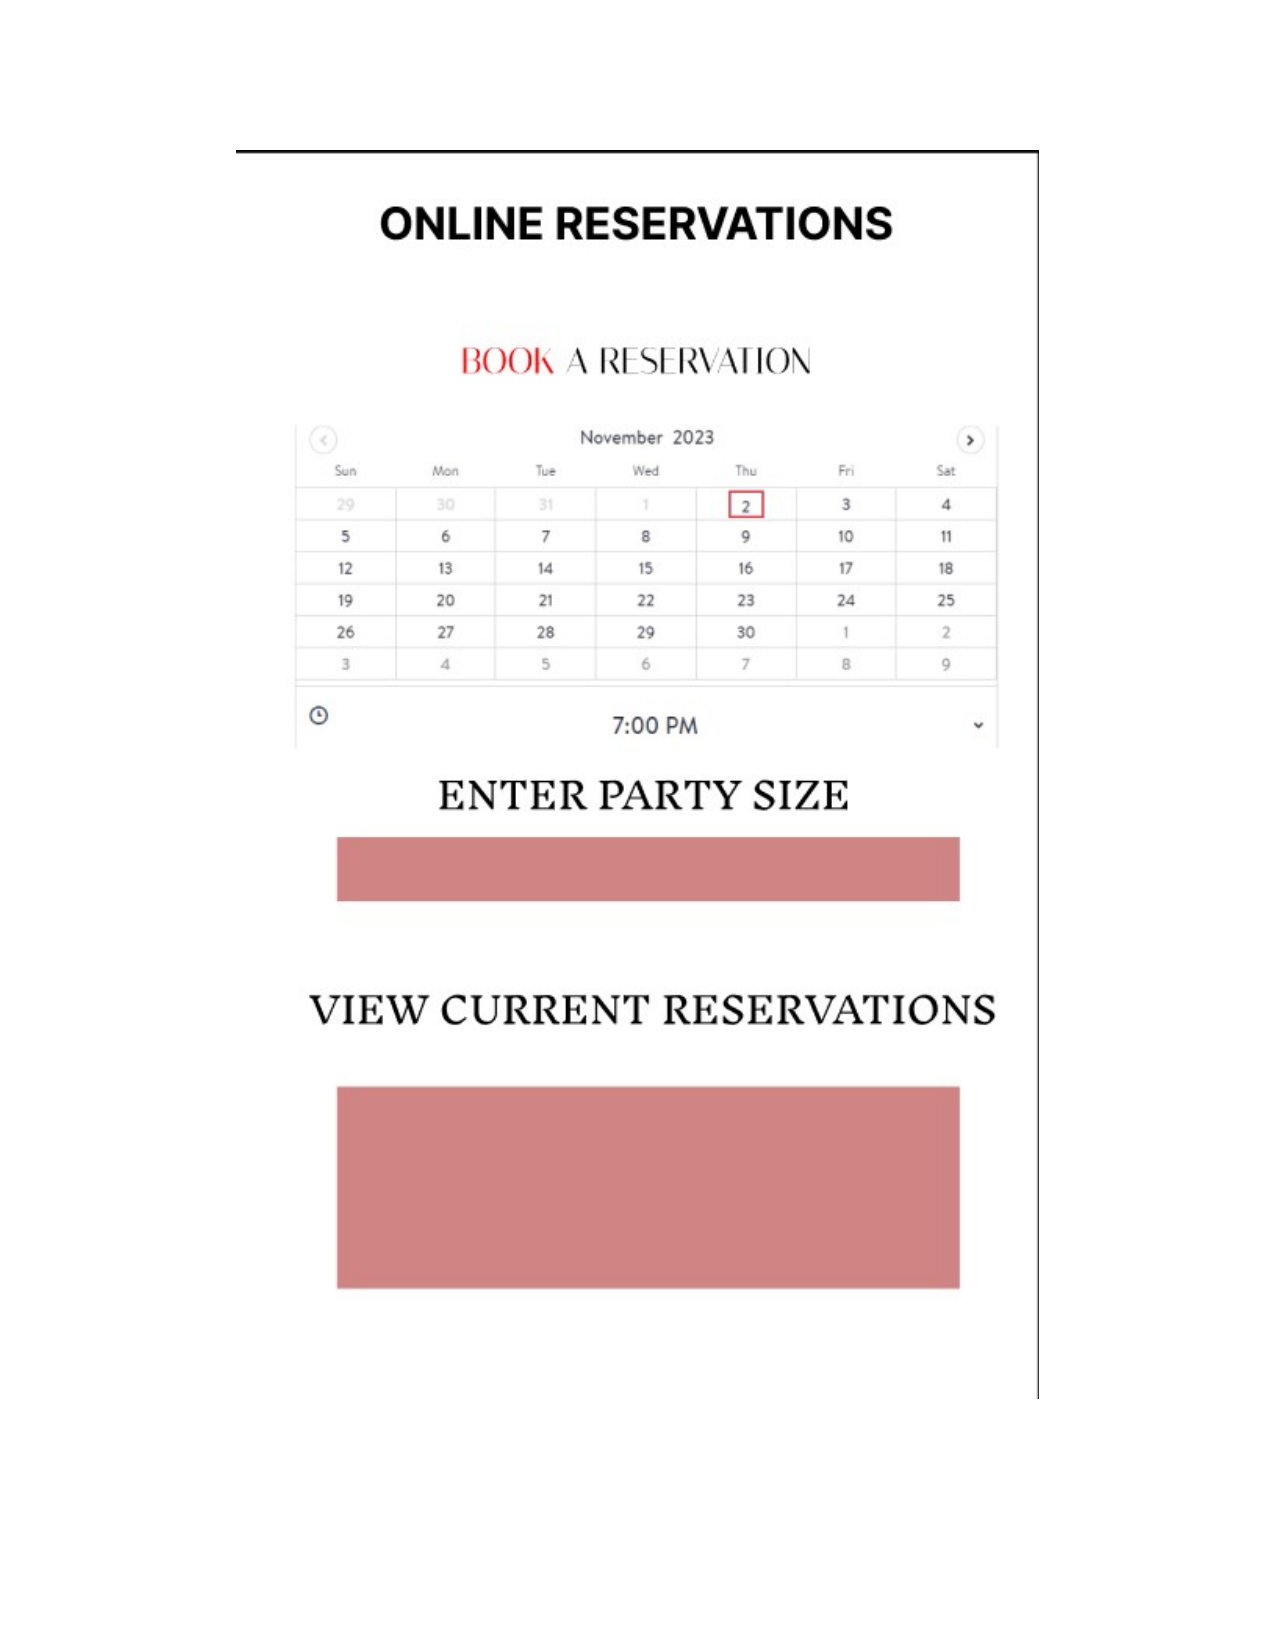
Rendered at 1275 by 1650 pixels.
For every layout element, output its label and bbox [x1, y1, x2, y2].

picture [236, 150, 1039, 1399]
